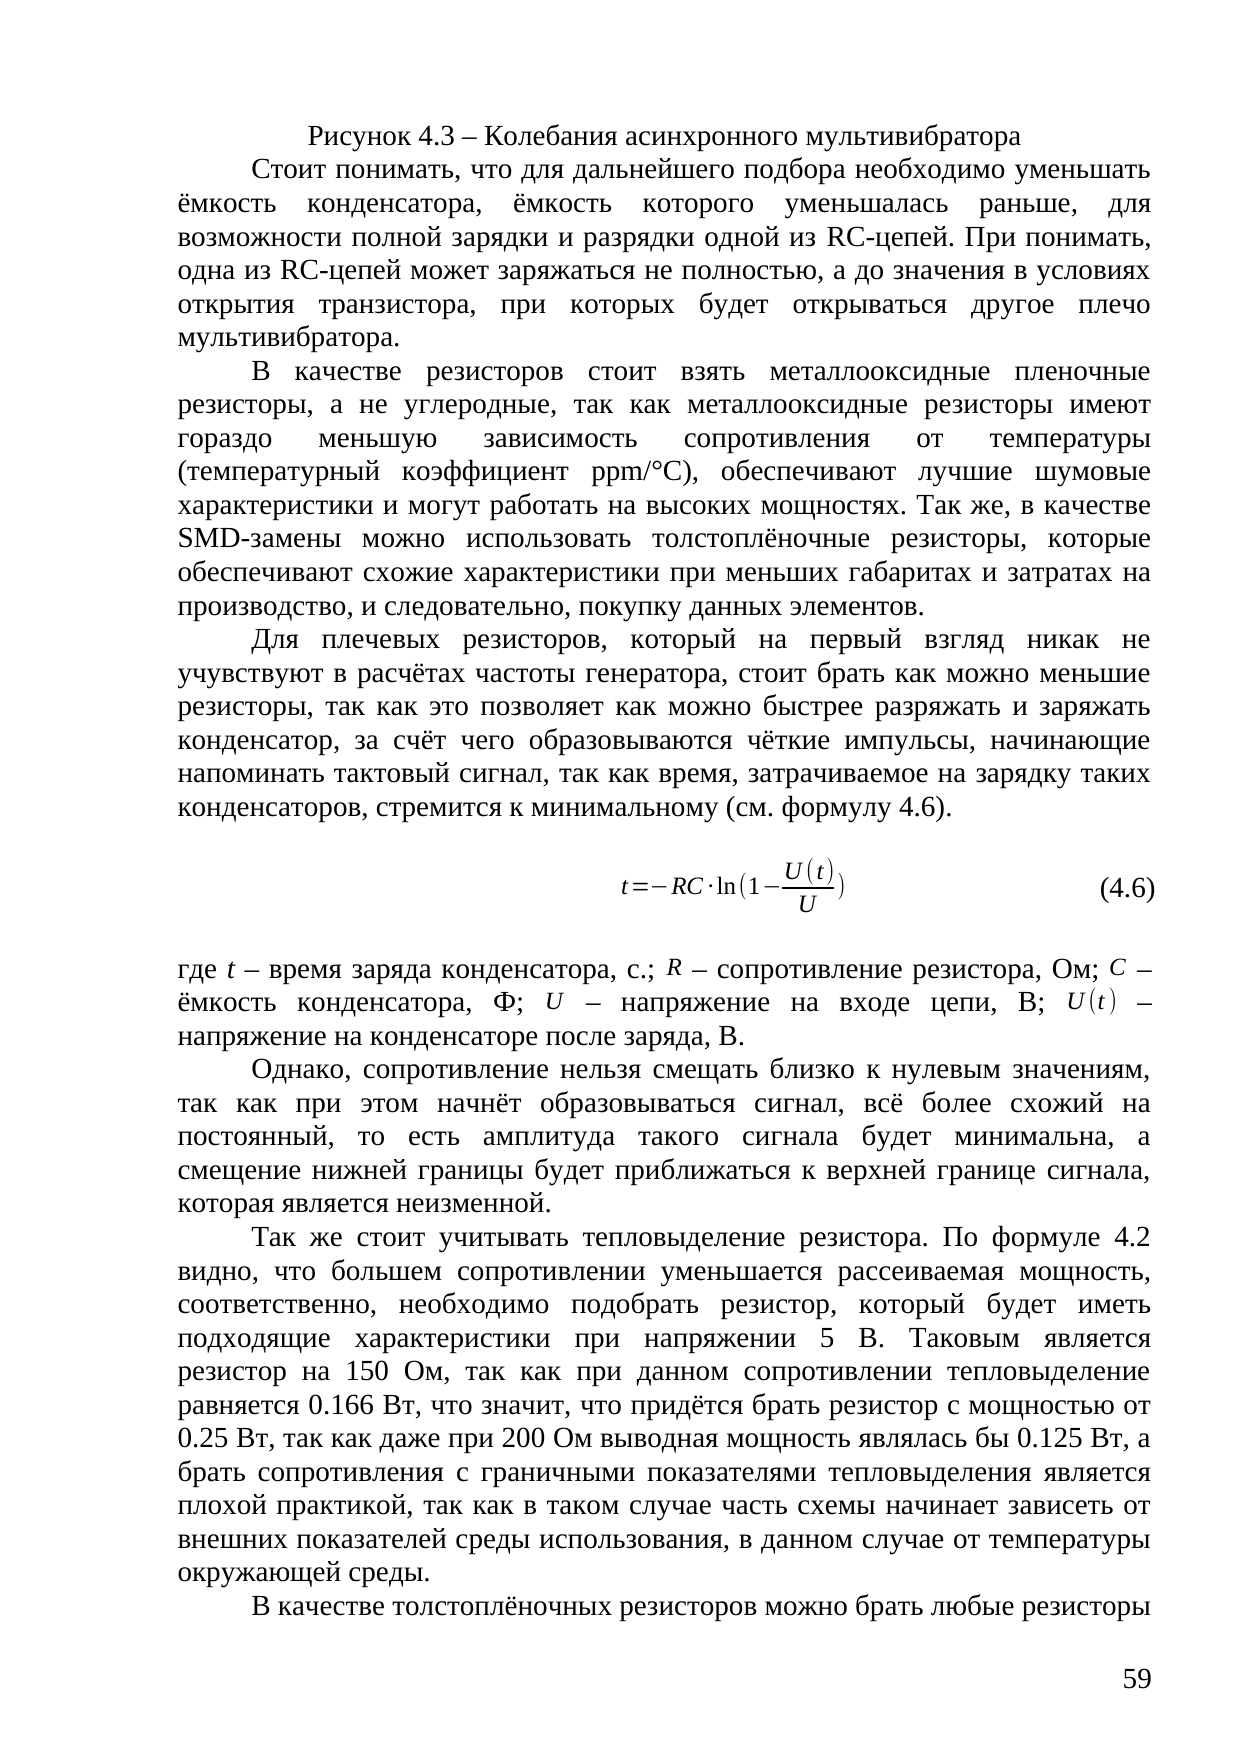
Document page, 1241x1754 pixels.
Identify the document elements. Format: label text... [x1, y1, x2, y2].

text В качестве резисторов стоит взять металлооксидные пленочные резисторы, а не углеродные, так как металлооксидные резисторы имеют гораздо меньшую зависимость сопротивления от температуры (температурный коэффициент ppm/°C), обеспечивают лучшие шумовые характеристики и могут работать на высоких мощностях. Так же, в качестве SMD-замены можно использовать толстоплёночные резисторы, которые обеспечивают схожие характеристики при меньших габаритах и затратах на производство, и следовательно, покупку данных элементов. [177, 353, 1152, 621]
table_header (4.6) [856, 856, 1167, 917]
text Рисунок 4.3 – Колебания асинхронного мультивибратора [177, 118, 1152, 152]
table_header [177, 856, 856, 917]
text Так же стоит учитывать тепловыделение резистора. По формуле 4.2 видно, что большем сопротивлении уменьшается рассеиваемая мощность, соответственно, необходимо подобрать резистор, который будет иметь подходящие характеристики при напряжении 5 В. Таковым является резистор на 150 Ом, так как при данном сопротивлении тепловыделение равняется 0.166 Вт, что значит, что придётся брать резистор с мощностью от 0.25 Вт, так как даже при 200 Ом выводная мощность являлась бы 0.125 Вт, а брать сопротивления с граничными показателями тепловыделения является плохой практикой, так как в таком случае часть схемы начинает зависеть от внешних показателей среды использования, в данном случае от температуры окружающей среды. [177, 1219, 1152, 1588]
text Для плечевых резисторов, который на первый взгляд никак не учувствуют в расчётах частоты генератора, стоит брать как можно меньшие резисторы, так как это позволяет как можно быстрее разряжать и заряжать конденсатор, за счёт чего образовываются чёткие импульсы, начинающие напоминать тактовый сигнал, так как время, затрачиваемое на зарядку таких конденсаторов, стремится к минимальному (см. формулу 4.6). [177, 621, 1152, 822]
text Стоит понимать, что для дальнейшего подбора необходимо уменьшать ёмкость конденсатора, ёмкость которого уменьшалась раньше, для возможности полной зарядки и разрядки одной из RC-цепей. При понимать, одна из RC-цепей может заряжаться не полностью, а до значения в условиях открытия транзистора, при которых будет открываться другое плечо мультивибратора. [177, 152, 1152, 353]
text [177, 1588, 1152, 1622]
text где t – время заряда конденсатора, с.; – сопротивление резистора, Ом; – ёмкость конденсатора, Ф; – напряжение на входе цепи, В; – напряжение на конденсаторе после заряда, В. [177, 951, 1152, 1051]
text Однако, сопротивление нельзя смещать близко к нулевым значениям, так как при этом начнёт образовываться сигнал, всё более схожий на постоянный, то есть амплитуда такого сигнала будет минимальна, а смещение нижней границы будет приближаться к верхней границе сигнала, которая является неизменной. [177, 1051, 1152, 1219]
